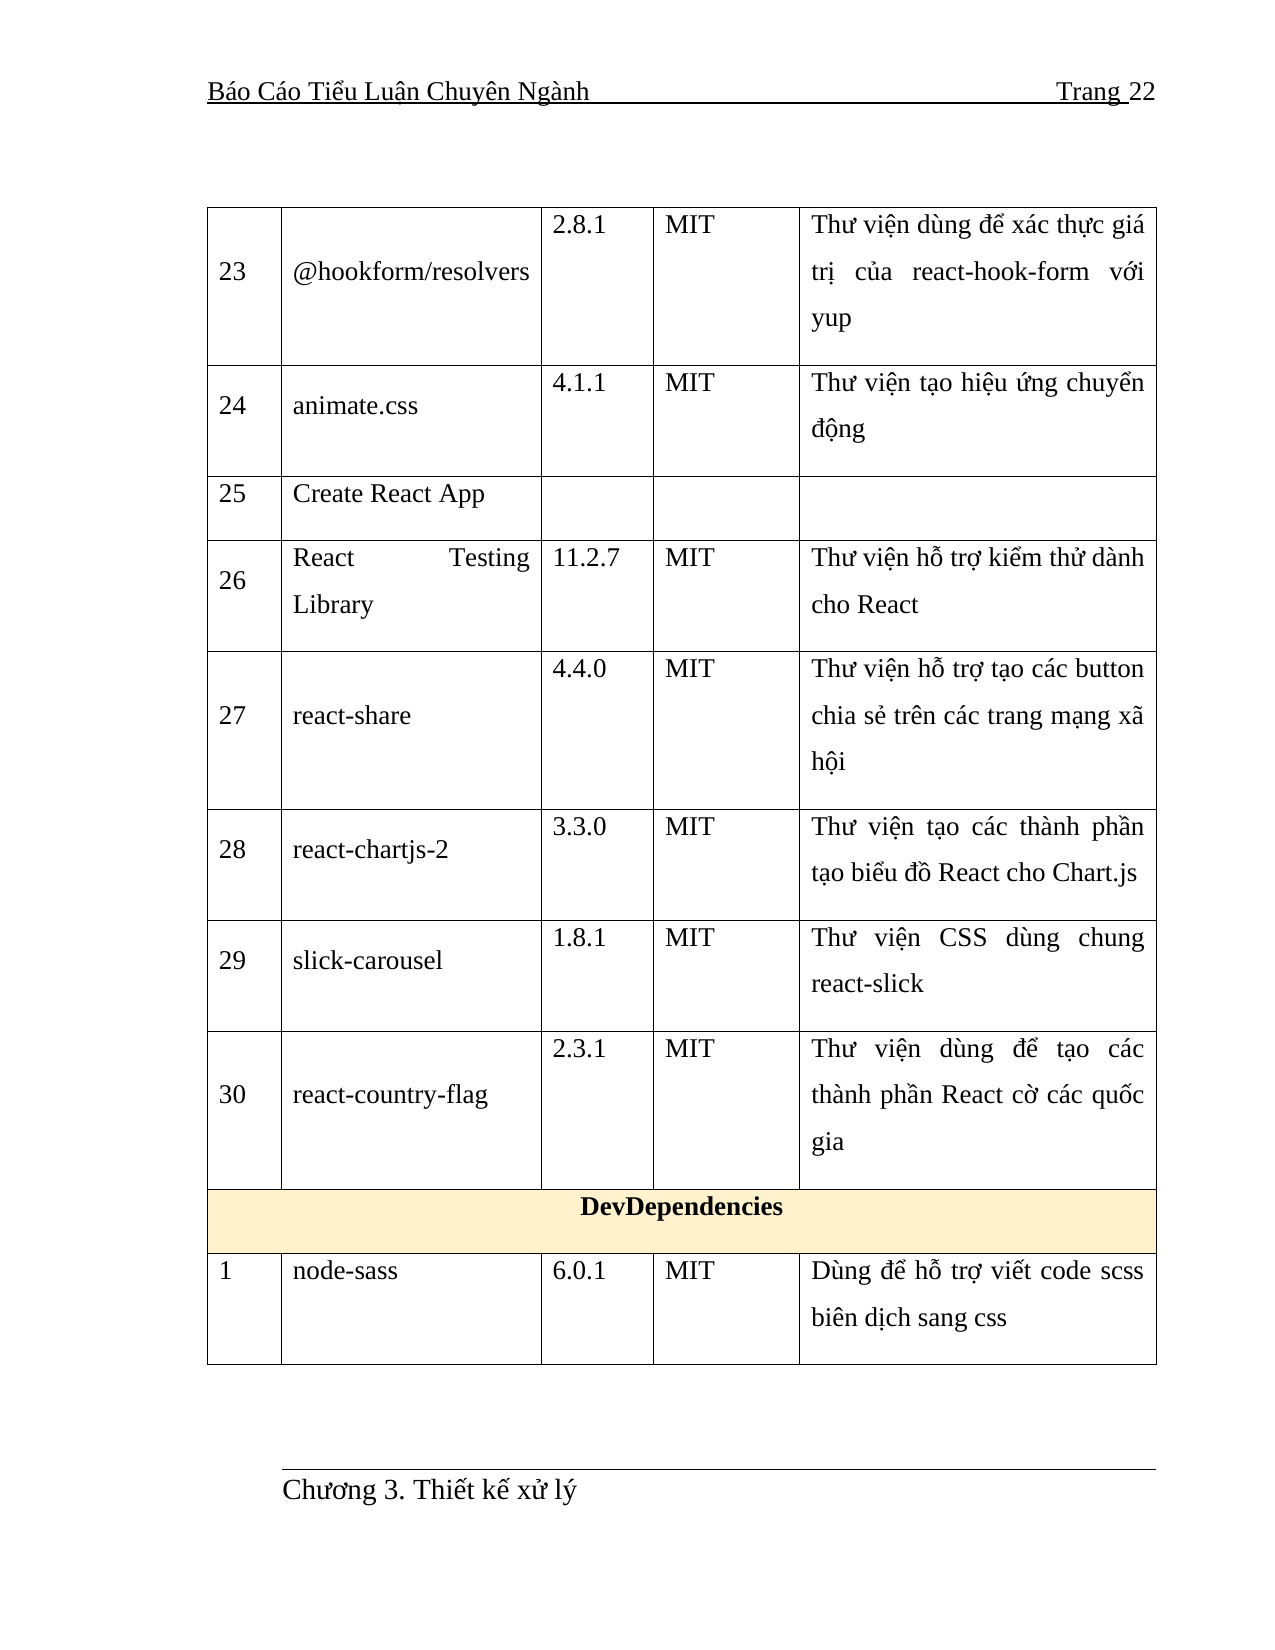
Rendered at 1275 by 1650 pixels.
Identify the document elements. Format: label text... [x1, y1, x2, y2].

table_cell 25 [208, 477, 281, 540]
table_cell 3.3.0 [542, 810, 653, 920]
table_cell node-sass [282, 1254, 541, 1364]
table_cell MIT [654, 921, 799, 1031]
table_cell 29 [208, 921, 281, 1031]
table_cell slick-carousel [282, 921, 541, 1031]
table_cell 26 [208, 541, 281, 651]
table_cell MIT [654, 652, 799, 809]
table_cell 11.2.7 [542, 541, 653, 651]
table_cell Thư viện hỗ trợ kiểm thử dành cho React [800, 541, 1156, 651]
table_cell 1 [208, 1254, 281, 1364]
table_cell Thư viện tạo hiệu ứng chuyển động [800, 366, 1156, 476]
table_cell Create React App [282, 477, 541, 540]
table_cell animate.css [282, 366, 541, 476]
table_cell Thư viện CSS dùng chung react-slick [800, 921, 1156, 1031]
table_cell [542, 477, 653, 540]
table_cell 2.8.1 [542, 208, 653, 365]
table_cell Thư viện hỗ trợ tạo các button chia sẻ trên các trang mạng xã hội [800, 652, 1156, 809]
table_cell MIT [654, 810, 799, 920]
table_cell [654, 477, 799, 540]
table_cell MIT [654, 208, 799, 365]
table_cell 4.1.1 [542, 366, 653, 476]
table_cell 4.4.0 [542, 652, 653, 809]
table_cell react-chartjs-2 [282, 810, 541, 920]
table_cell 24 [208, 366, 281, 476]
table_cell [800, 477, 1156, 540]
table_cell DevDependencies [208, 1190, 1156, 1253]
table_cell MIT [654, 366, 799, 476]
table_cell MIT [654, 541, 799, 651]
table_cell react-country-flag [282, 1032, 541, 1189]
table_cell Thư viện dùng để tạo các thành phần React cờ các quốc gia [800, 1032, 1156, 1189]
table_cell 1.8.1 [542, 921, 653, 1031]
table_cell MIT [654, 1254, 799, 1364]
table_cell 2.3.1 [542, 1032, 653, 1189]
table_cell 6.0.1 [542, 1254, 653, 1364]
table_cell react-share [282, 652, 541, 809]
table_cell 28 [208, 810, 281, 920]
table_cell @hookform/resolvers [282, 208, 541, 365]
table_cell Thư viện dùng để xác thực giá trị của react-hook-form với yup [800, 208, 1156, 365]
table_cell Thư viện tạo các thành phần tạo biểu đồ React cho Chart.js [800, 810, 1156, 920]
table_cell 30 [208, 1032, 281, 1189]
table_cell React Testing Library [282, 541, 541, 651]
table_cell 23 [208, 208, 281, 365]
table_cell MIT [654, 1032, 799, 1189]
table_cell 27 [208, 652, 281, 809]
table_cell Dùng để hỗ trợ viết code scss biên dịch sang css [800, 1254, 1156, 1364]
